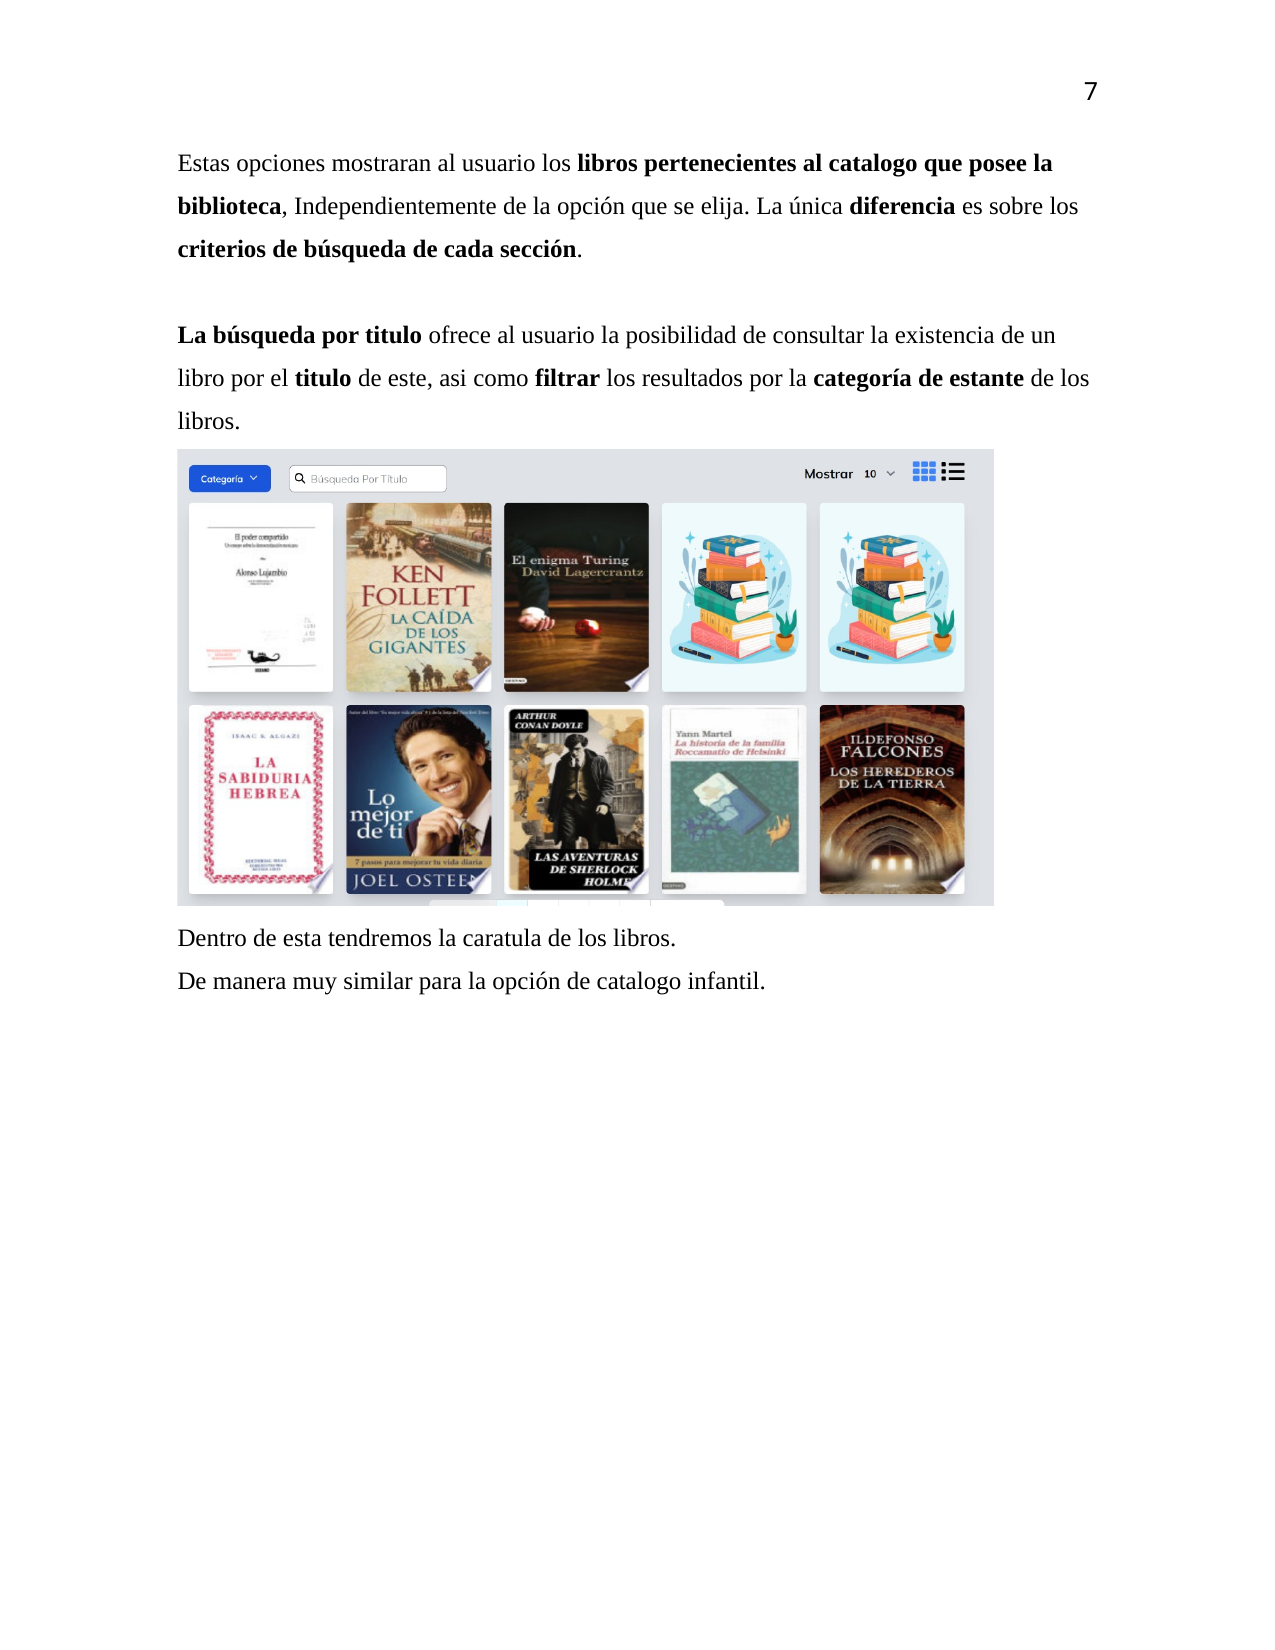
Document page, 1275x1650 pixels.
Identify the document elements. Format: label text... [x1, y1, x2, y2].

text La búsqueda por titulo ofrece al usuario la posibilidad de consultar la existencia de un libro por el titulo de este, asi como filtrar los resultados por la categoría de estante de los libros. [177, 320, 1098, 435]
text Dentro de esta tendremos la caratula de los libros. [177, 923, 1098, 951]
text Estas opciones mostraran al usuario los libros pertenecientes al catalogo que posee la biblioteca, Independientemente de la opción que se elija. La única diferencia es sobre los criterios de búsqueda de cada sección. [177, 148, 1098, 263]
text De manera muy similar para la opción de catalogo infantil. [177, 966, 1098, 994]
picture [177, 449, 994, 906]
